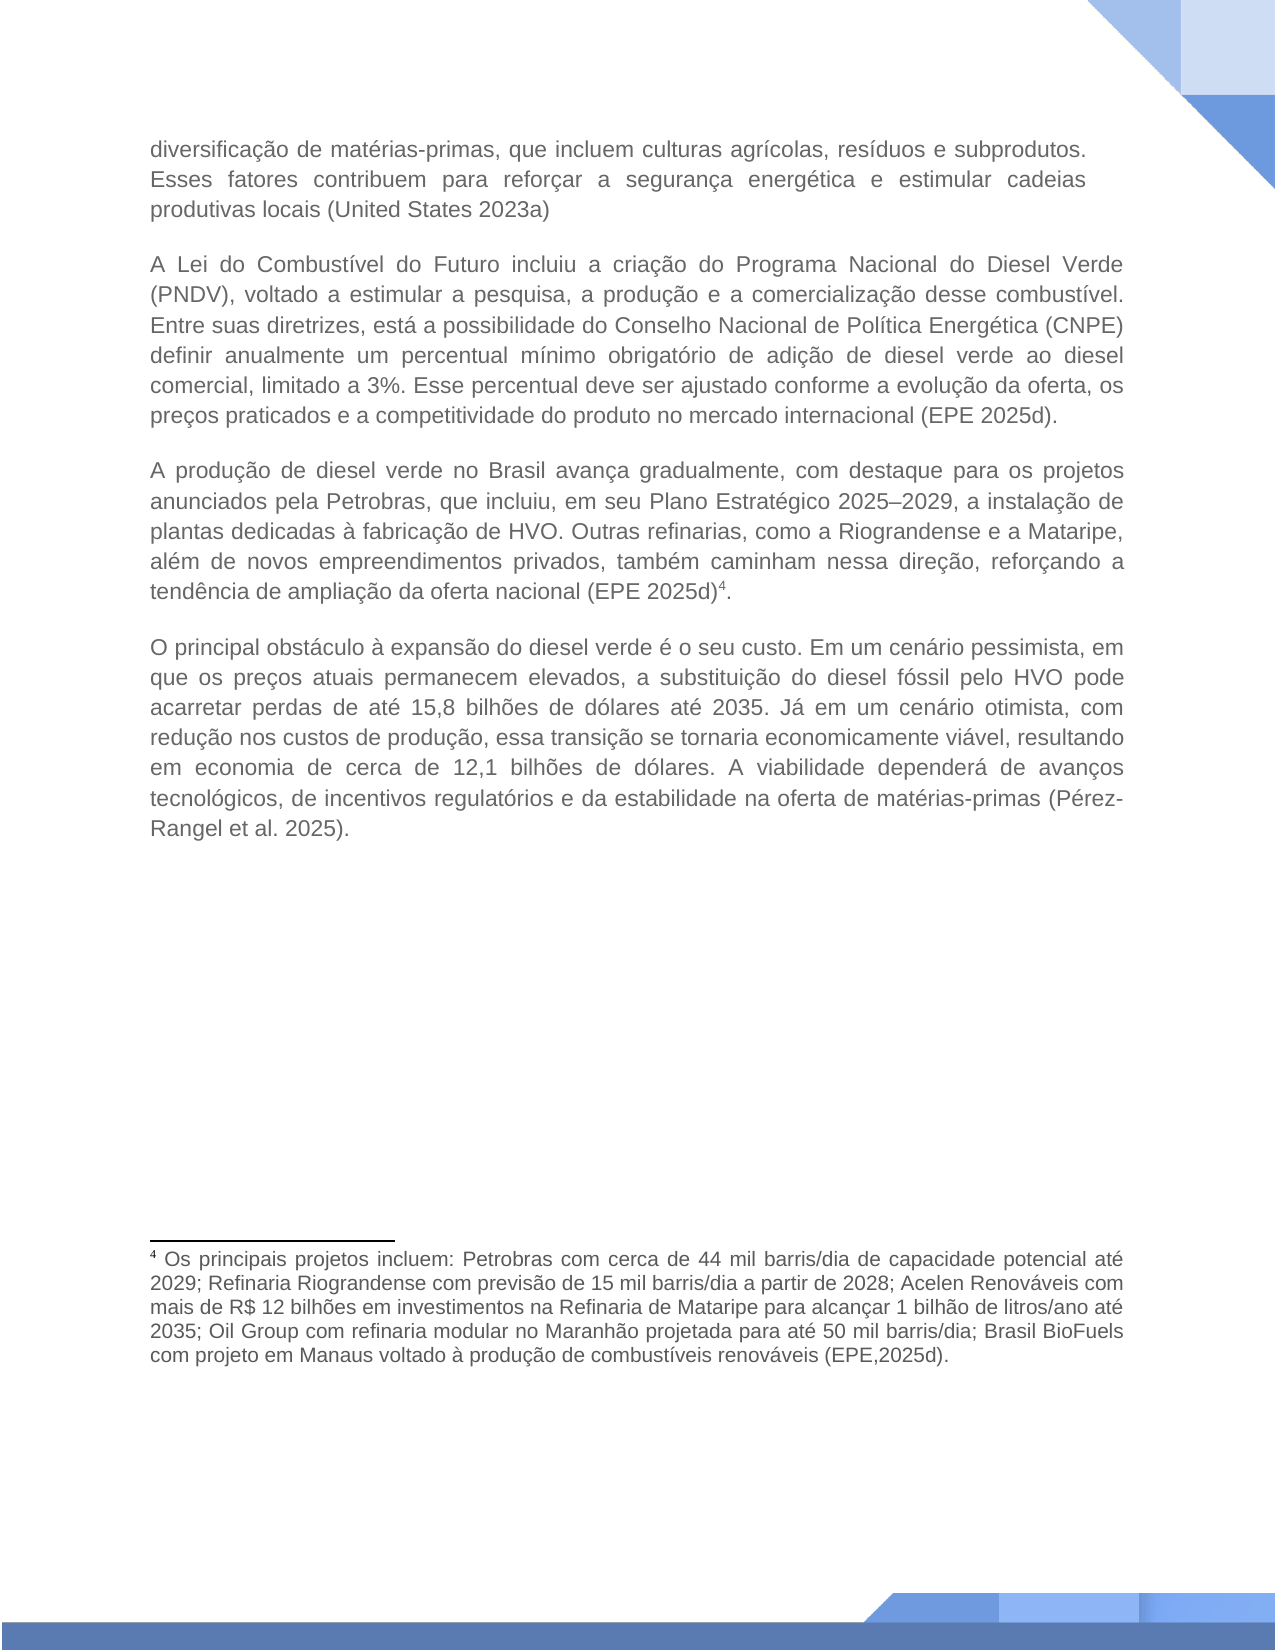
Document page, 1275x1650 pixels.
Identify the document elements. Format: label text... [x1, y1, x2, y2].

picture [2, 1593, 1275, 1650]
text A produção de diesel verde no Brasil avança gradualmente, com destaque para os projetos anunciados pela Petrobras, que incluiu, em seu Plano Estratégico 2025–2029, a instalação de plantas dedicadas à fabricação de HVO. Outras refinarias, como a Riograndense e a Mataripe, além de novos empreendimentos privados, também caminham nessa direção, reforçando a tendência de ampliação da oferta nacional (EPE 2025d). [150, 457, 1125, 604]
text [150, 136, 1125, 222]
text A Lei do Combustível do Futuro incluiu a criação do Programa Nacional do Diesel Verde (PNDV), voltado a estimular a pesquisa, a produção e a comercialização desse combustível. Entre suas diretrizes, está a possibilidade do Conselho Nacional de Política Energética (CNPE) definir anualmente um percentual mínimo obrigatório de adição de diesel verde ao diesel comercial, limitado a 3%. Esse percentual deve ser ajustado conforme a evolução da oferta, os preços praticados e a competitividade do produto no mercado internacional (EPE 2025d). [150, 251, 1125, 428]
text O principal obstáculo à expansão do diesel verde é o seu custo. Em um cenário pessimista, em que os preços atuais permanecem elevados, a substituição do diesel fóssil pelo HVO pode acarretar perdas de até 15,8 bilhões de dólares até 2035. Já em um cenário otimista, com redução nos custos de produção, essa transição se tornaria economicamente viável, resultando em economia de cerca de 12,1 bilhões de dólares. A viabilidade dependerá de avanços tecnológicos, de incentivos regulatórios e da estabilidade na oferta de matérias-primas (Pérez-Rangel et al. 2025). [150, 633, 1125, 841]
picture [1087, 0, 1275, 189]
